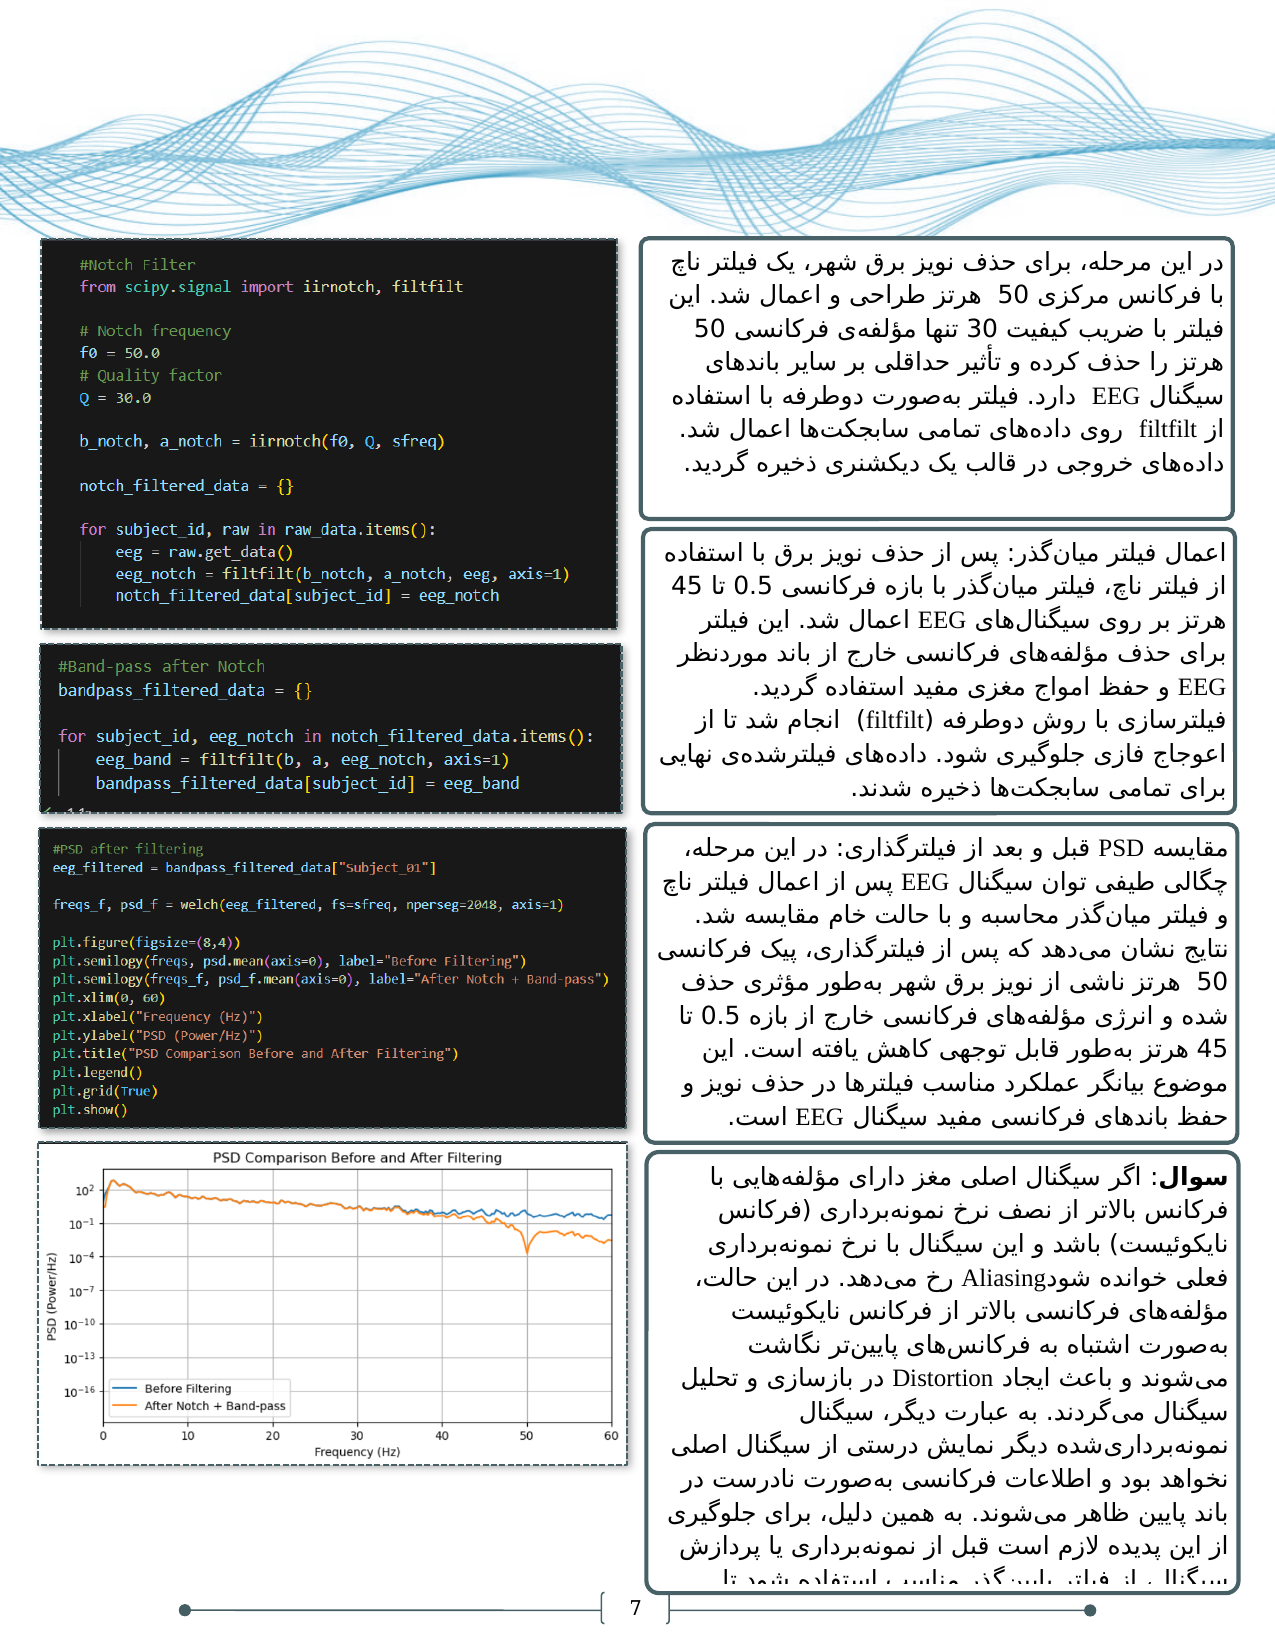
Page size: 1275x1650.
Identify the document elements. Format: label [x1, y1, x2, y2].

picture [40, 644, 621, 812]
picture [39, 828, 626, 1128]
picture [38, 1142, 626, 1465]
picture [42, 239, 616, 628]
